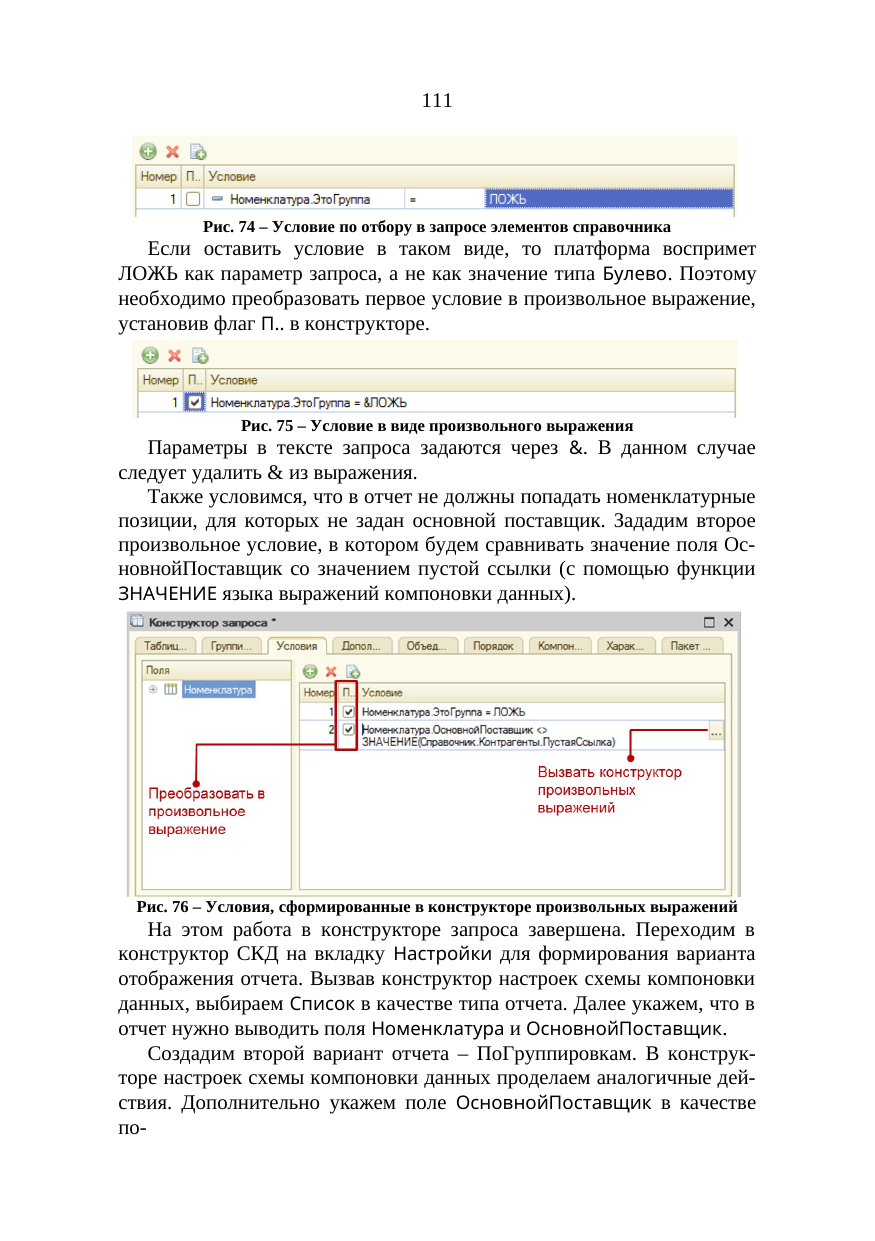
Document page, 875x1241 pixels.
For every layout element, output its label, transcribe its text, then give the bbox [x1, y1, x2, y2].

picture [132, 340, 739, 418]
text Параметры в тексте запроса задаются через &. В данном случае следует удалить & из выражения. [118, 434, 756, 484]
text Рис. 74 – Условие по отбору в запросе элементов справочника [96, 217, 778, 236]
text Если оставить условие в таком виде, то платформа воспримет ЛОЖЬ как параметр запроса, а не как значение типа Булево. Поэтому необходимо преобразовать первое условие в произвольное выражение, установив флаг П.. в конструкторе. [118, 236, 757, 335]
text Также условимся, что в отчет не должны попадать номенклатурные позиции, для которых не задан основной поставщик. Зададим второе произвольное условие, в котором будем сравнивать значение поля Ос- новнойПоставщик со значением пустой ссылки (с помощью функции ЗНАЧЕНИЕ языка выражений компоновки данных). [118, 484, 756, 606]
picture [132, 136, 738, 217]
picture [126, 611, 741, 897]
text На этом работа в конструкторе запроса завершена. Переходим в конструктор СКД на вкладку Настройки для формирования варианта отображения отчета. Вызвав конструктор настроек схемы компоновки данных, выбираем Список в качестве типа отчета. Далее укажем, что в отчет нужно выводить поля Номенклатура и ОсновнойПоставщик. [118, 916, 756, 1041]
text Создадим второй вариант отчета – ПоГруппировкам. В конструк- торе настроек схемы компоновки данных проделаем аналогичные дей- ствия. Дополнительно укажем поле ОсновнойПоставщик в качестве по- [118, 1041, 756, 1139]
